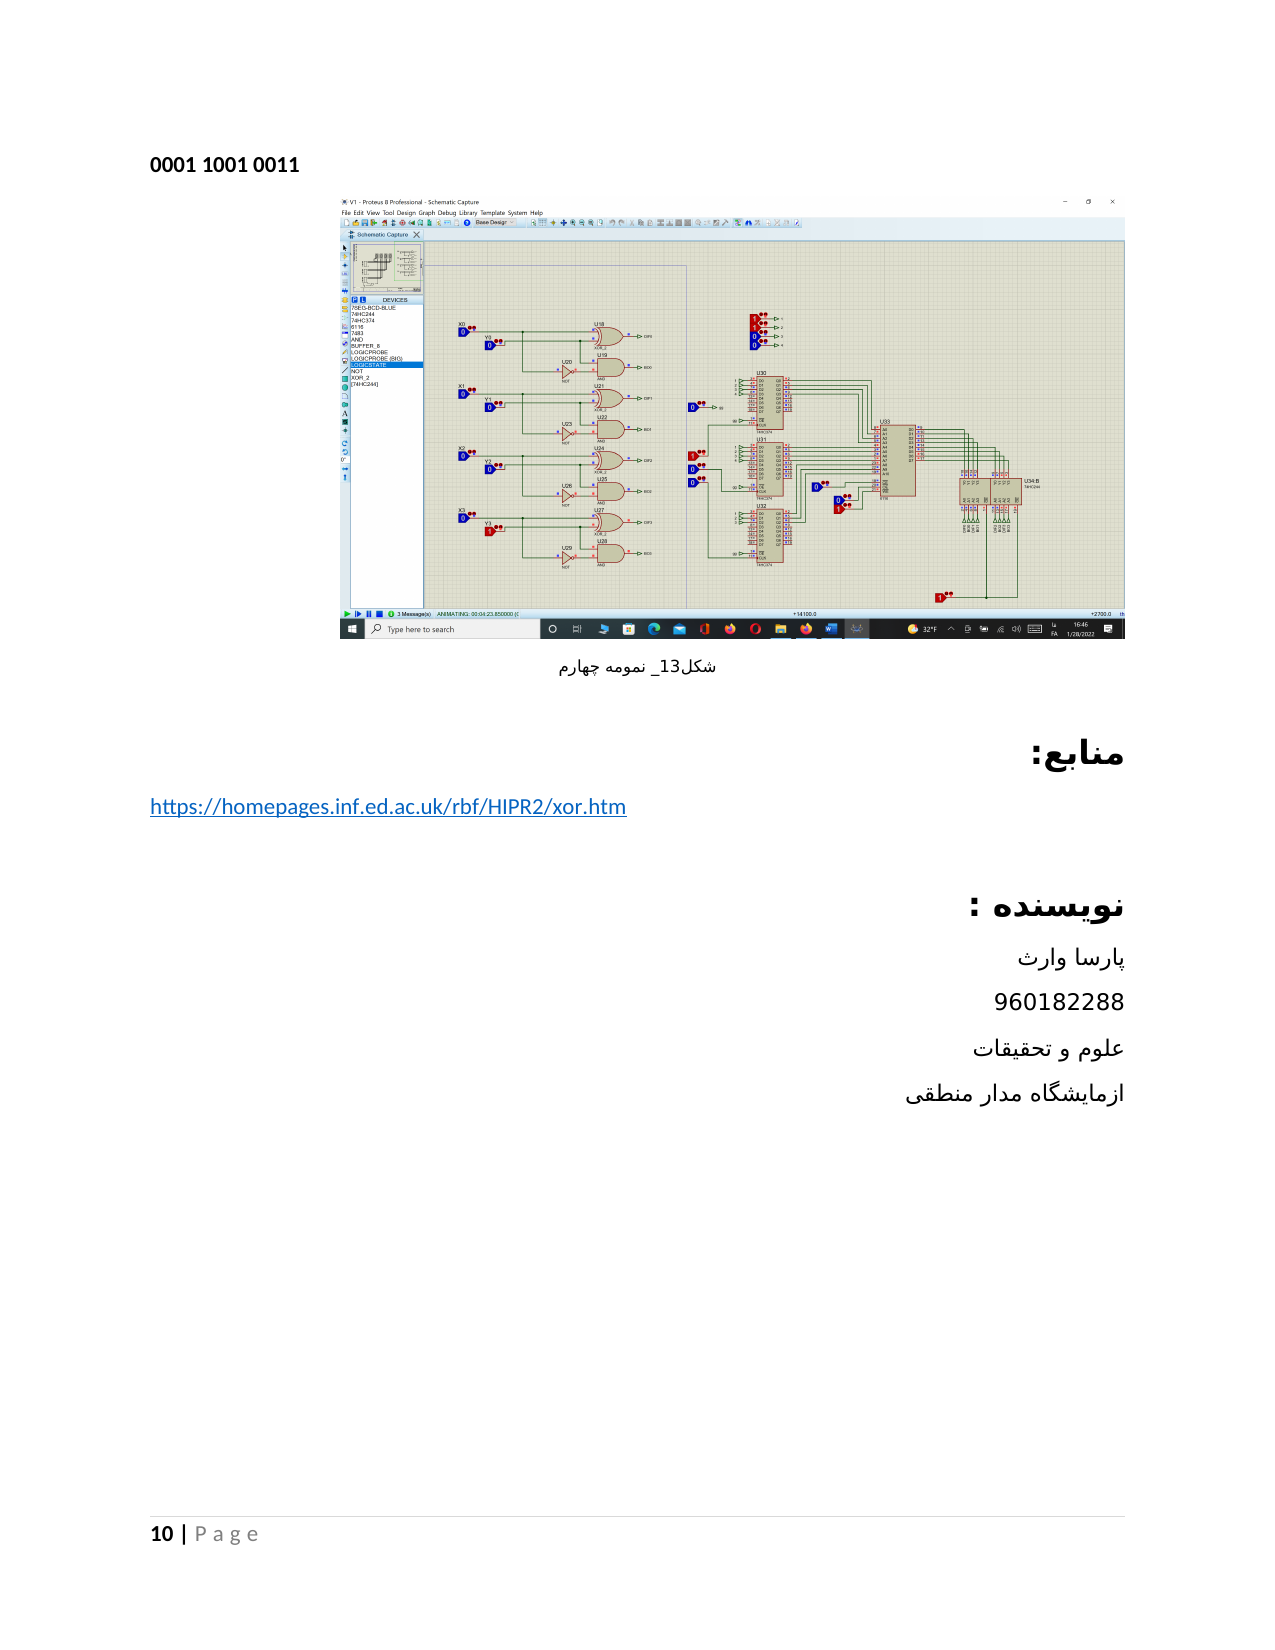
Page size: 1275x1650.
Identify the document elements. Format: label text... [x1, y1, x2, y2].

text پارسا وارث [150, 944, 1125, 971]
text https://homepages.inf.ed.ac.uk/rbf/HIPR2/xor.htm [150, 792, 1125, 820]
text نویسنده : [150, 886, 1125, 924]
text ازمایشگاه مدار منطقی [150, 1080, 1125, 1107]
text 0001 1001 0011 [150, 150, 1125, 178]
text منابع: [150, 733, 1125, 772]
picture [340, 196, 1125, 639]
text علوم و تحقیقات [150, 1035, 1125, 1062]
text شکل13_ نمومه چهارم [150, 657, 1125, 677]
text 960182288 [150, 989, 1125, 1016]
